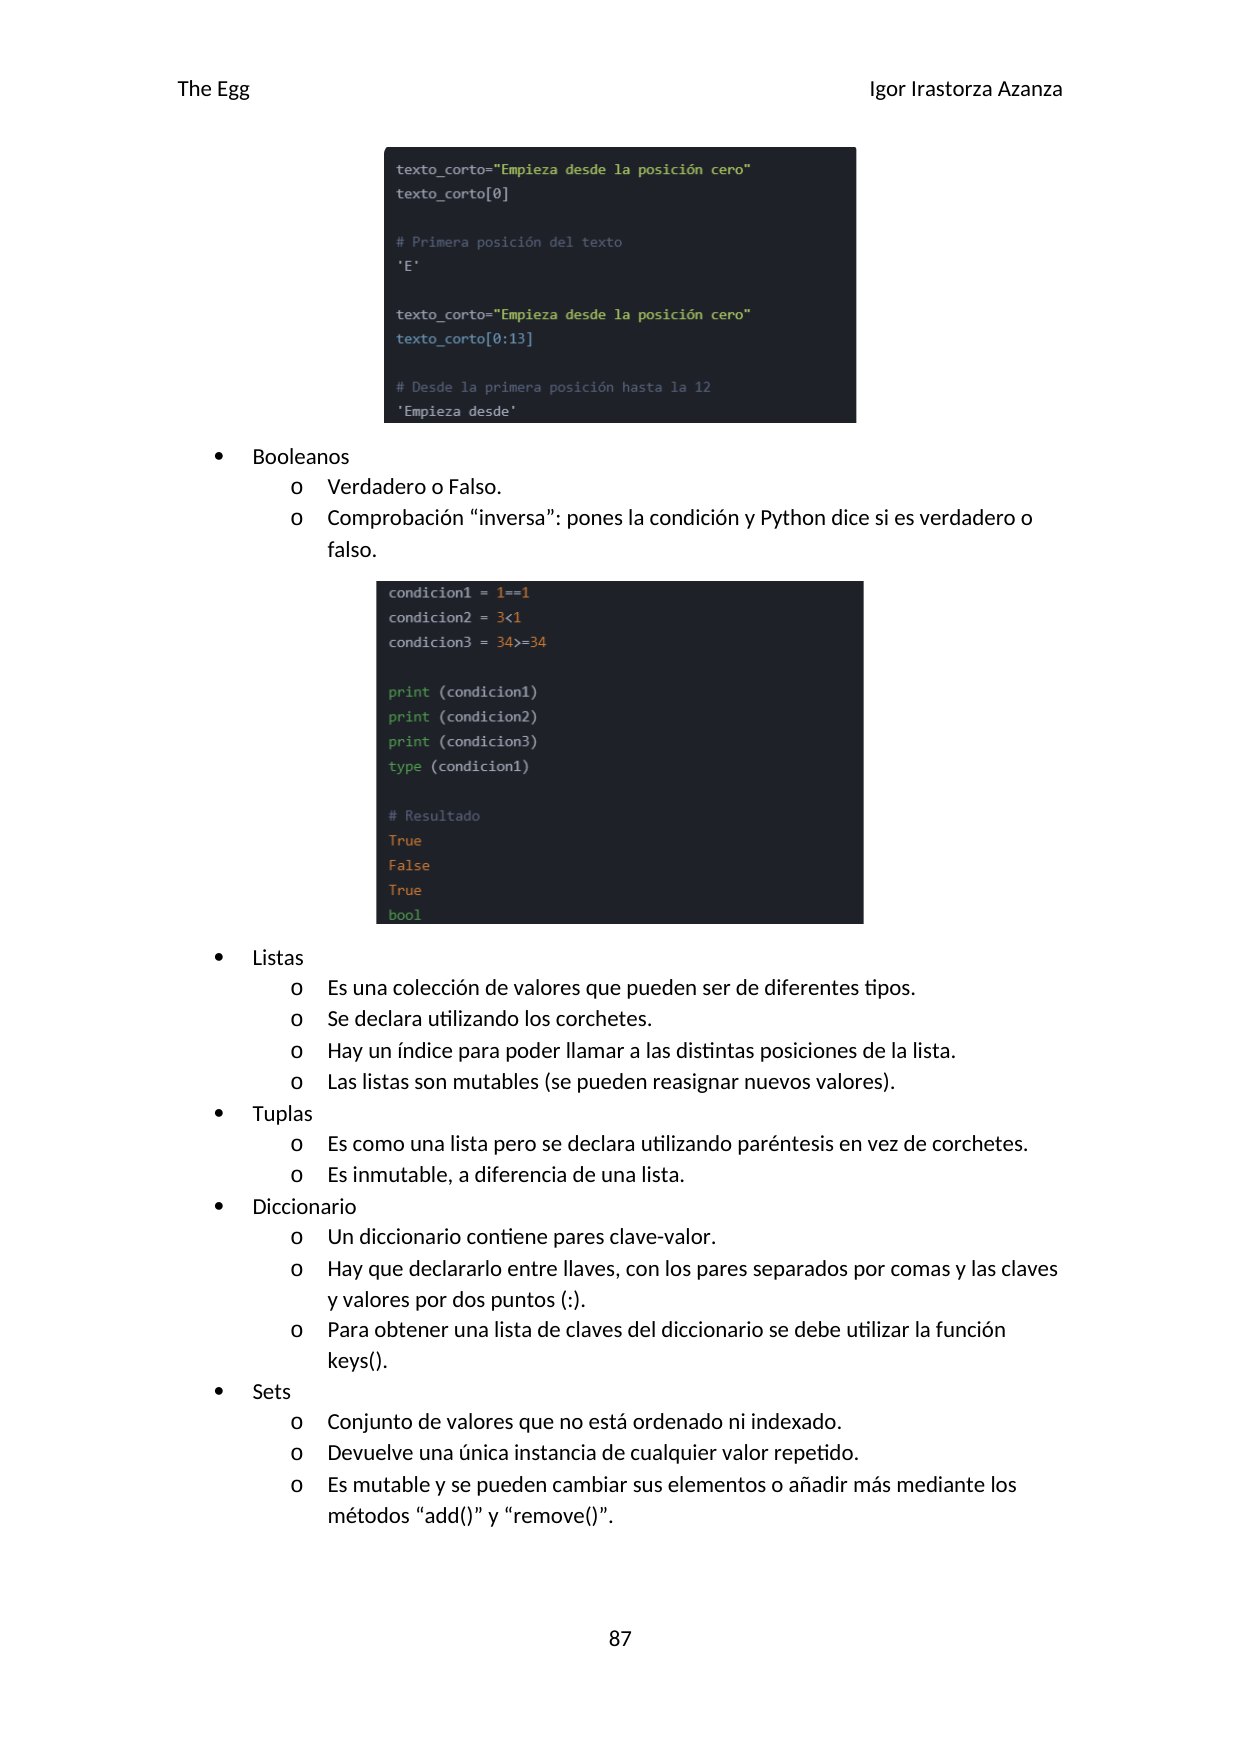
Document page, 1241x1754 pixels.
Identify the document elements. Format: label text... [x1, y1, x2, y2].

list Es mutable y se pueden cambiar sus elementos o añadir más mediante los métodos “add()” y “remove()”. [290, 1470, 1063, 1529]
list Es inmutable, a diferencia de una lista. [290, 1161, 1063, 1190]
list Hay que declararlo entre llaves, con los pares separados por comas y las claves y valores por dos puntos (:). [290, 1254, 1063, 1313]
list Diccionario [215, 1192, 1063, 1220]
list Comprobación “inversa”: pones la condición y Python dice si es verdadero o falso. [290, 503, 1063, 563]
picture [383, 147, 857, 423]
list Listas [215, 943, 1063, 971]
list Un diccionario contiene pares clave-valor. [290, 1222, 1063, 1251]
picture [376, 581, 864, 924]
list Hay un índice para poder llamar a las distintas posiciones de la lista. [290, 1036, 1063, 1065]
list Verdadero o Falso. [290, 472, 1063, 501]
list Devuelve una única instancia de cualquier valor repetido. [290, 1438, 1063, 1468]
list Es como una lista pero se declara utilizando paréntesis en vez de corchetes. [290, 1129, 1063, 1158]
list Es una colección de valores que pueden ser de diferentes tipos. [290, 973, 1063, 1002]
list Se declara utilizando los corchetes. [290, 1004, 1063, 1034]
list Las listas son mutables (se pueden reasignar nuevos valores). [290, 1067, 1063, 1097]
list Tuplas [215, 1099, 1063, 1127]
list Sets [215, 1377, 1063, 1405]
list Para obtener una lista de claves del diccionario se debe utilizar la función keys(). [290, 1315, 1063, 1375]
list Booleanos [215, 442, 1063, 470]
list Conjunto de valores que no está ordenado ni indexado. [290, 1407, 1063, 1436]
